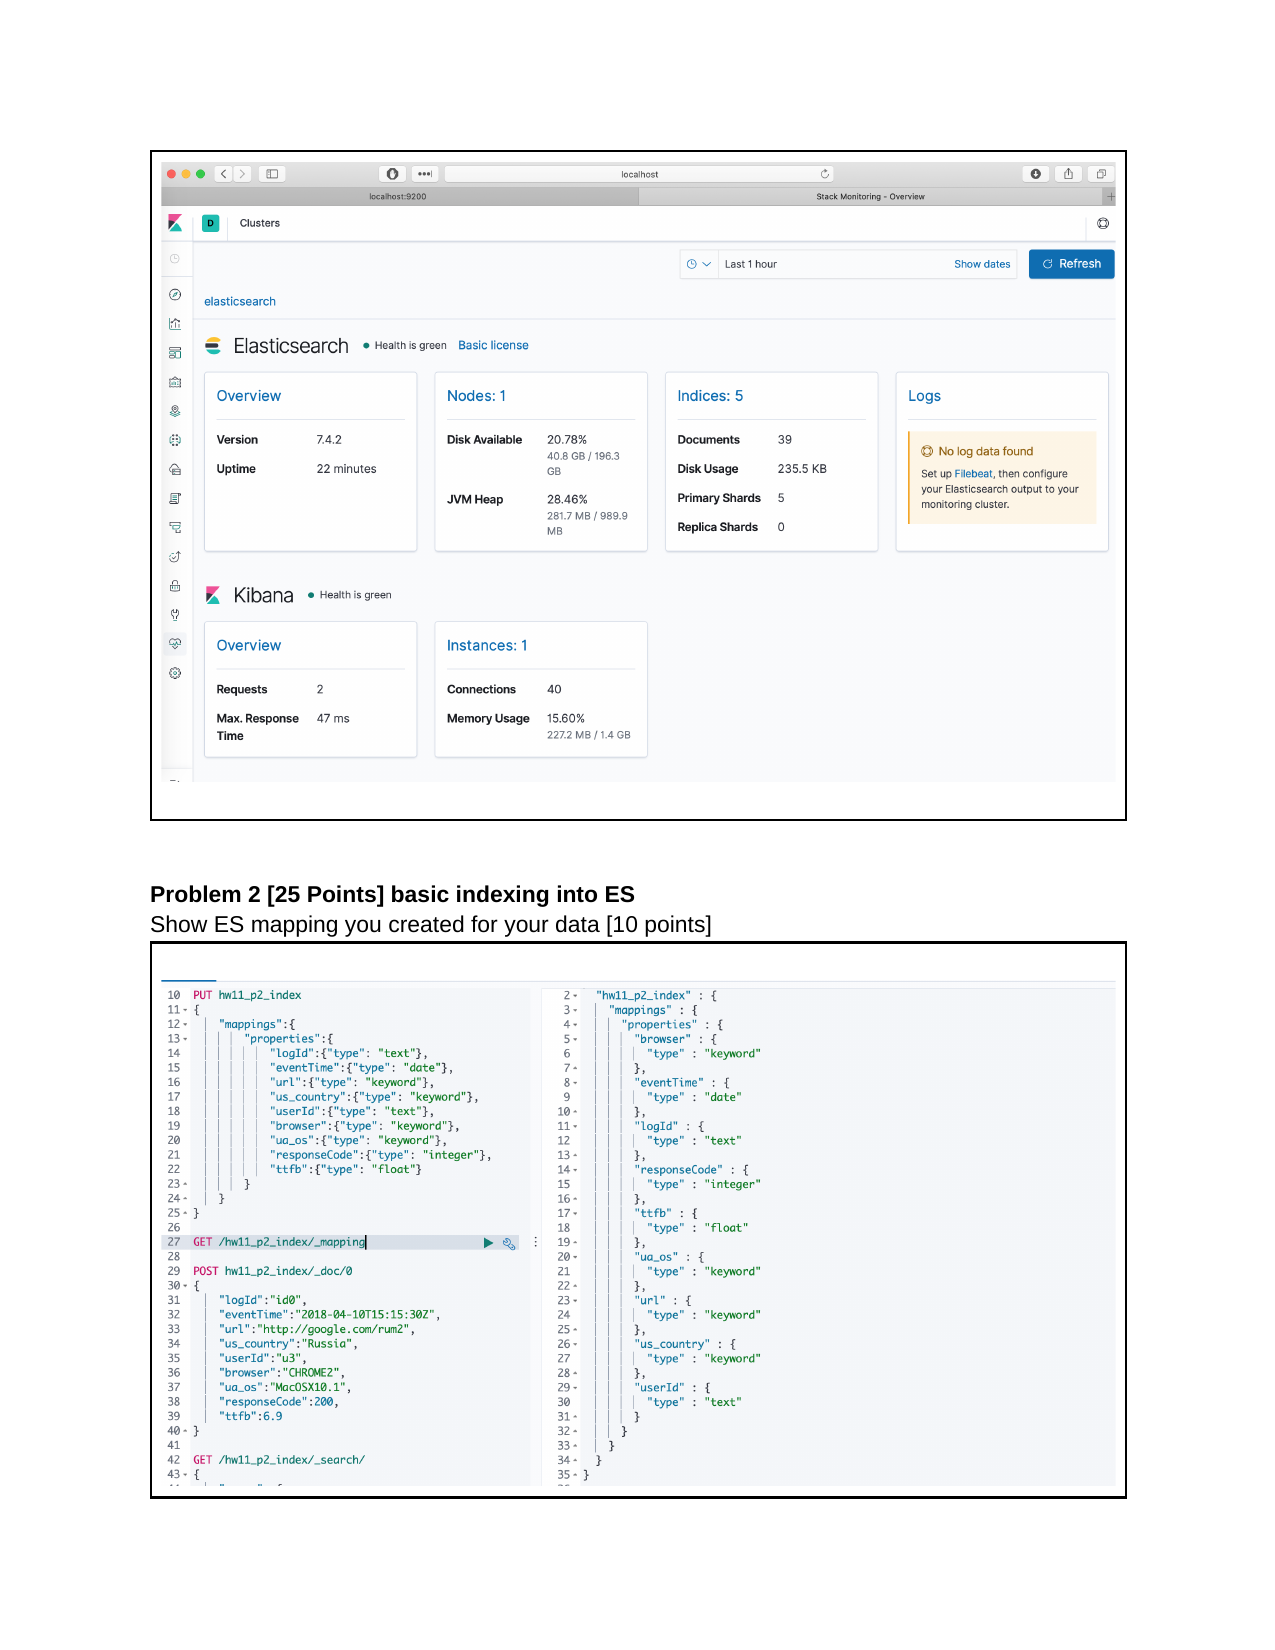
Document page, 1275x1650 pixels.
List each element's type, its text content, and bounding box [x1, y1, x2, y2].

text Problem 2 [25 Points] basic indexing into ES [150, 881, 1125, 907]
table_header [152, 944, 1125, 1496]
picture [161, 162, 1116, 782]
picture [161, 980, 1116, 1486]
text Show ES mapping you created for your data [10 points] [150, 911, 1125, 937]
table_header [152, 152, 1125, 818]
